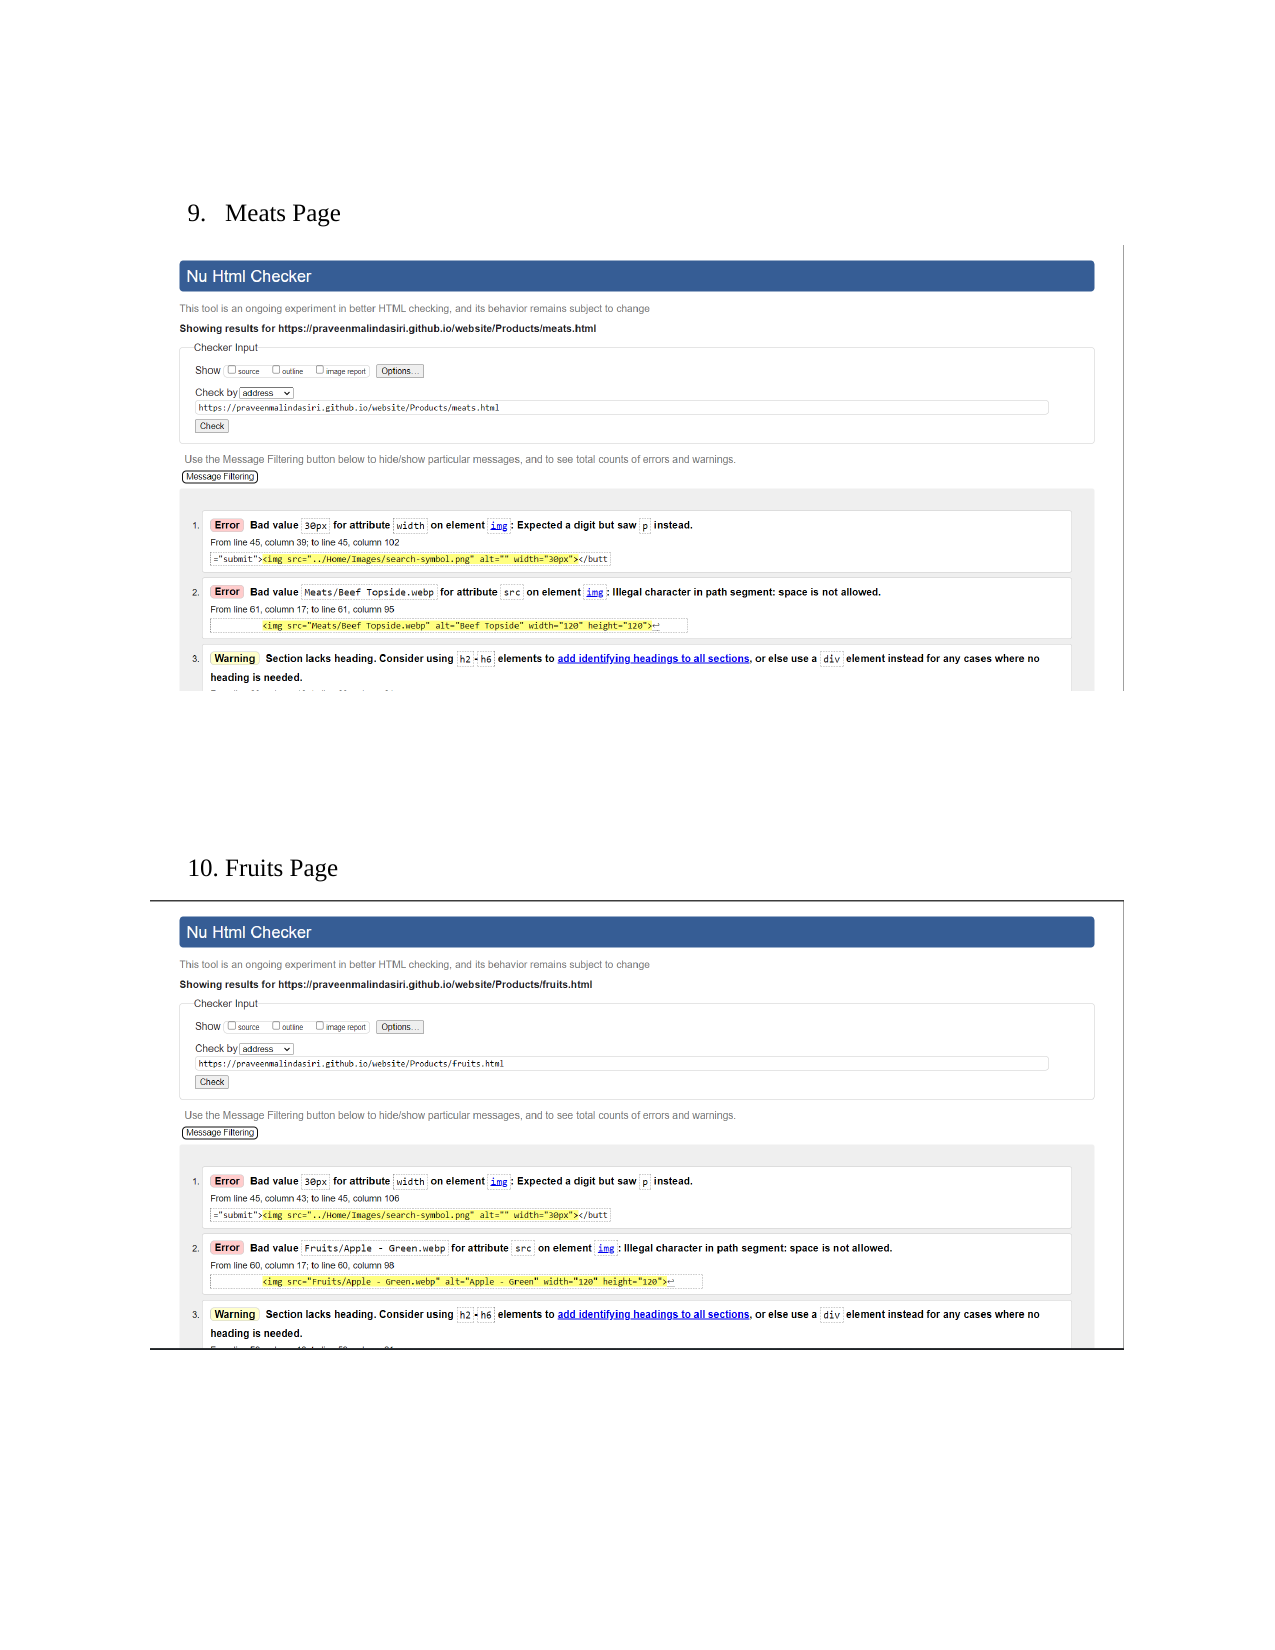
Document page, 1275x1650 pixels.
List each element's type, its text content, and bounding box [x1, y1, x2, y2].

picture [150, 245, 1124, 691]
list Fruits Page [187, 853, 1125, 881]
picture [150, 900, 1124, 1350]
list Meats Page [187, 198, 1125, 226]
